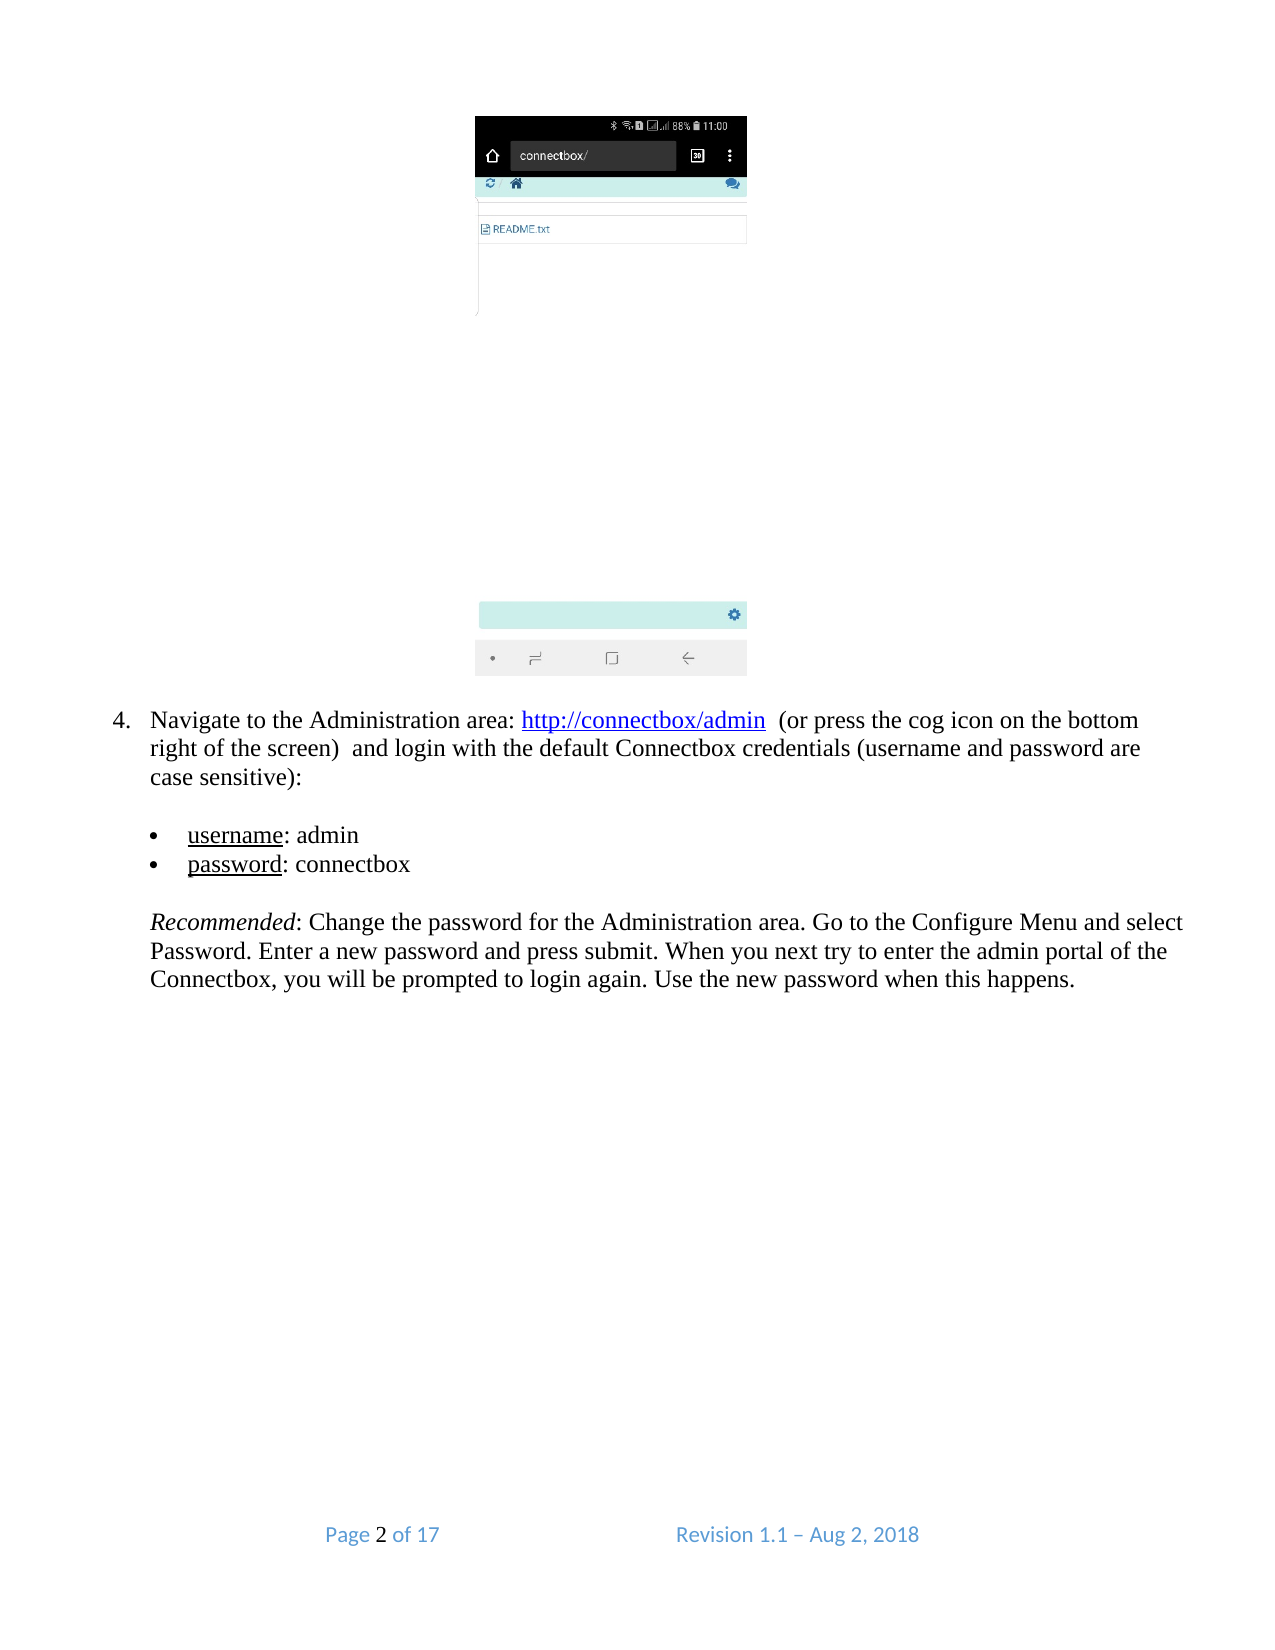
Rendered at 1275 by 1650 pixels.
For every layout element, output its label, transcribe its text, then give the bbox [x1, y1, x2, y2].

list username: admin [150, 820, 1206, 849]
list password: connectbox [150, 849, 1206, 878]
text Recommended: Change the password for the Administration area. Go to the Configure Menu and select Password. Enter a new password and press submit. When you next try to enter the admin portal of the Connectbox, you will be prompted to login again. Use the new password when this happens. [150, 907, 1206, 993]
list Navigate to the Administration area: http://connectbox/admin (or press the cog icon on the bottom right of the screen) and login with the default Connectbox credentials (username and password are case sensitive): [112, 705, 1156, 791]
picture [475, 116, 747, 676]
